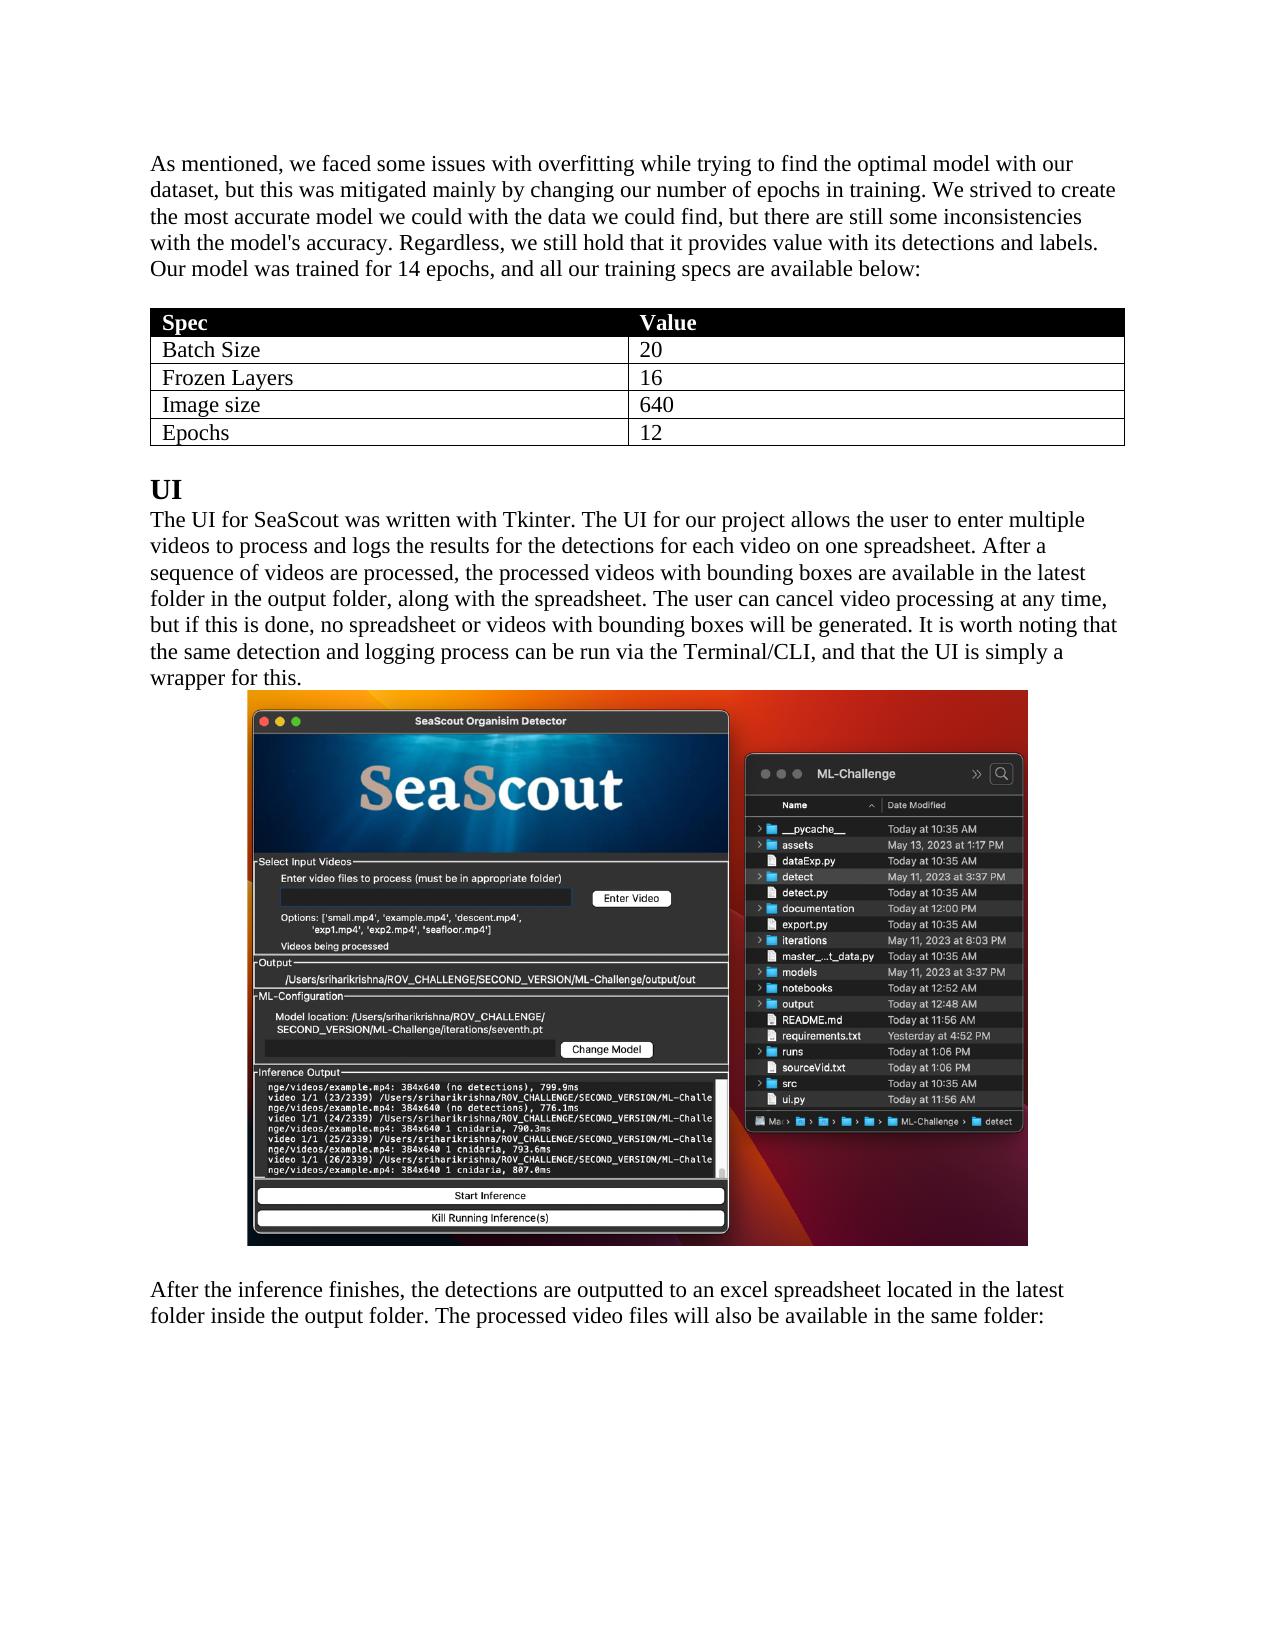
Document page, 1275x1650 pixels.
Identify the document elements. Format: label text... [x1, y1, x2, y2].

table_header Spec [151, 309, 628, 336]
text After the inference finishes, the detections are outputted to an excel spreadsheet located in the latest folder inside the output folder. The processed video files will also be available in the same folder: [150, 1276, 1125, 1328]
text As mentioned, we faced some issues with overfitting while trying to find the optimal model with our dataset, but this was mitigated mainly by changing our number of epochs in training. We strived to create the most accurate model we could with the data we could find, but there are still some inconsistencies with the model's accuracy. Regardless, we still hold that it provides value with its detections and labels. Our model was trained for 14 epochs, and all our training specs are available below: [150, 150, 1125, 282]
table_cell 12 [629, 419, 1124, 445]
table_cell 20 [629, 337, 1124, 363]
table_cell 16 [629, 364, 1124, 390]
table_header Value [629, 309, 1124, 336]
table_cell Image size [151, 391, 628, 418]
table_cell 640 [629, 391, 1124, 418]
picture [247, 690, 1028, 1246]
text The UI for SeaScout was written with Tkinter. The UI for our project allows the user to enter multiple videos to process and logs the results for the detections for each video on one spreadsheet. After a sequence of videos are processed, the processed videos with bounding boxes are available in the latest folder in the output folder, along with the spreadsheet. The user can cancel video processing at any time, but if this is done, no spreadsheet or videos with bounding boxes will be generated. It is worth noting that the same detection and logging process can be run via the Terminal/CLI, and that the UI is simply a wrapper for this. [150, 506, 1125, 691]
table_cell Frozen Layers [151, 364, 628, 390]
table_cell Batch Size [151, 337, 628, 363]
table_cell Epochs [151, 419, 628, 445]
text UI [150, 472, 1125, 506]
